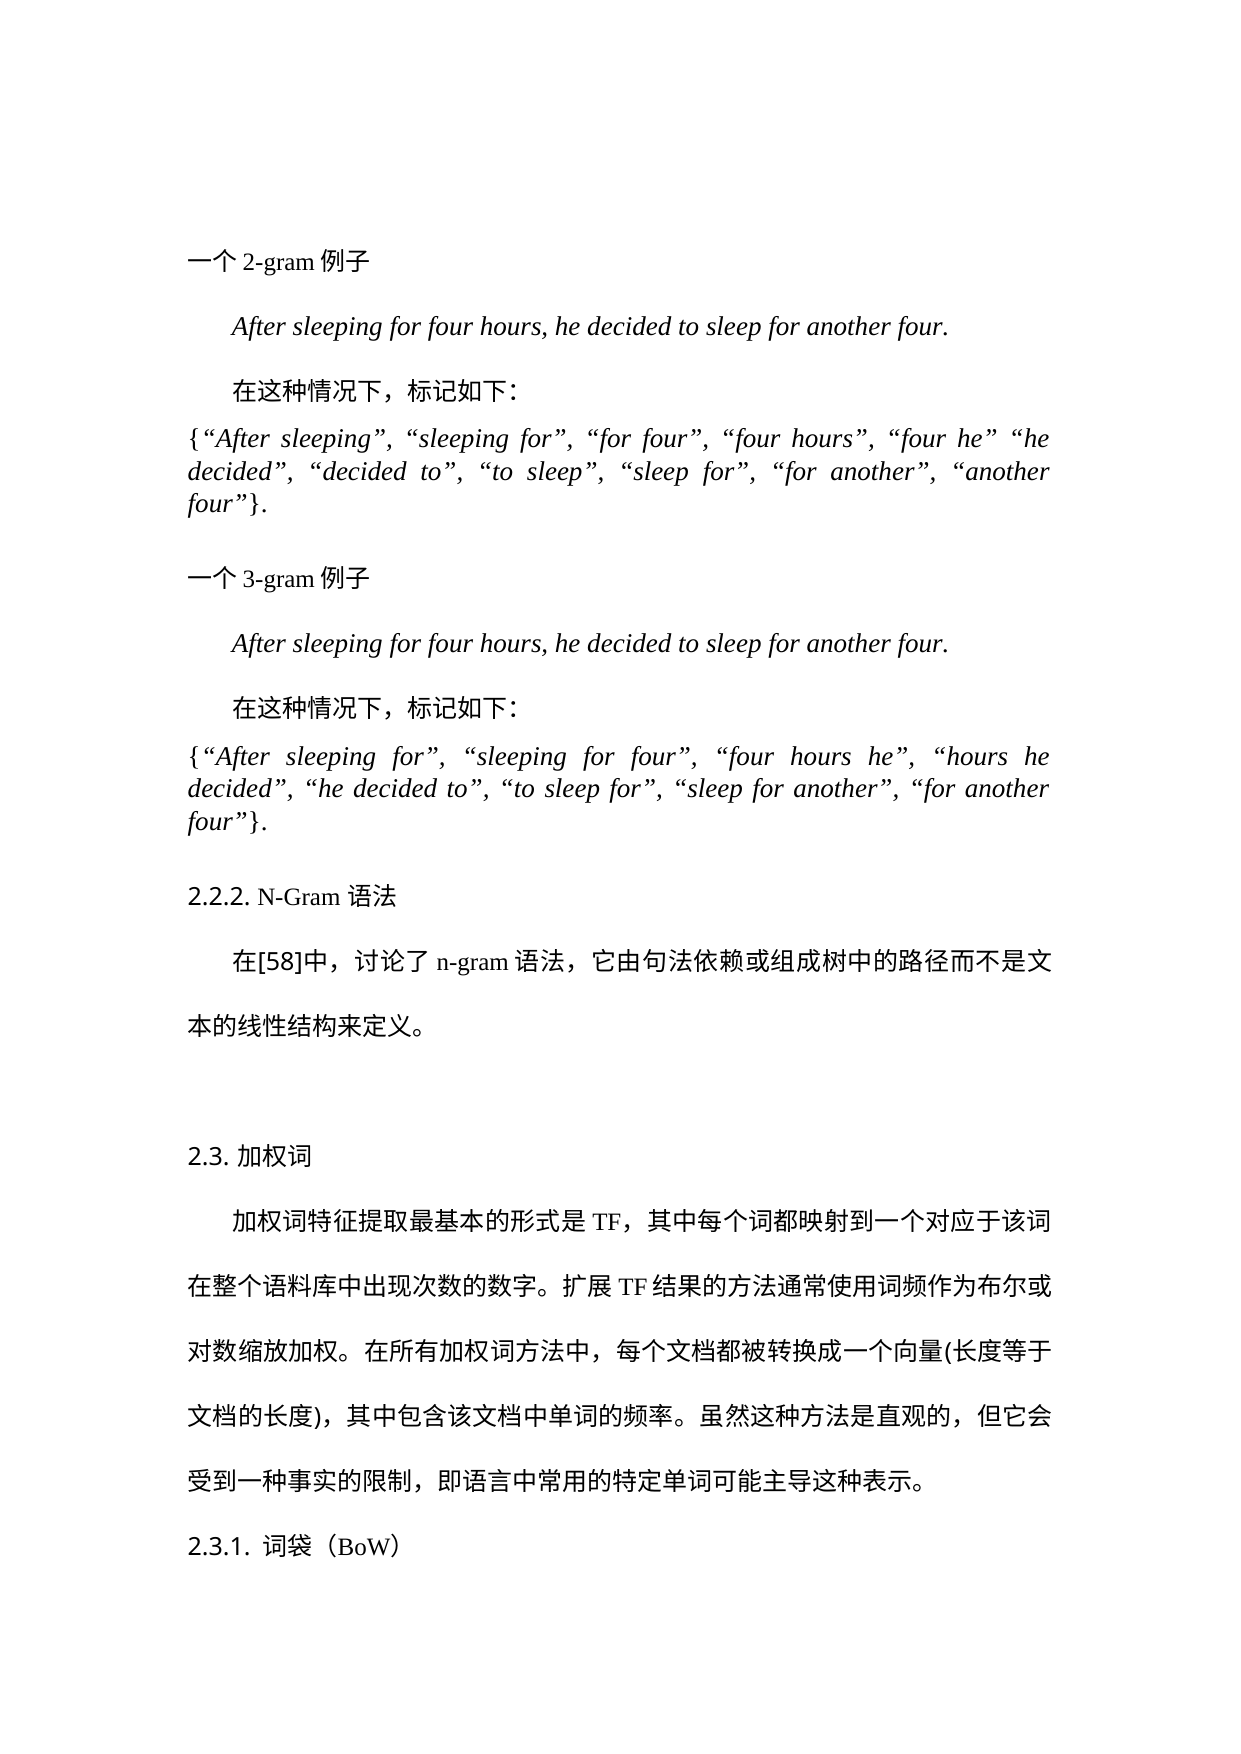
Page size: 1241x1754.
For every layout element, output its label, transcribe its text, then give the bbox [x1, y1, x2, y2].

text 一个2-gram例子 [187, 227, 1053, 292]
text 在这种情况下，标记如下： [187, 674, 1053, 739]
text After sleeping for four hours, he decided to sleep for another four. [187, 609, 1053, 674]
text 一个3-gram例子 [187, 544, 1053, 609]
text 在[58]中，讨论了n-gram语法，它由句法依赖或组成树中的路径而不是文本的线性结构来定义。 [187, 927, 1053, 1057]
list 词袋（BoW） [187, 1512, 1053, 1577]
text {“After sleeping for”, “sleeping for four”, “four hours he”, “hours he decided”, “he decided to”, “to sleep for”, “sleep for another”, “for another four”}. [187, 739, 1053, 837]
text 加权词特征提取最基本的形式是TF，其中每个词都映射到一个对应于该词在整个语料库中出现次数的数字。扩展TF结果的方法通常使用词频作为布尔或对数缩放加权。在所有加权词方法中，每个文档都被转换成一个向量(长度等于文档的长度)，其中包含该文档中单词的频率。虽然这种方法是直观的，但它会受到一种事实的限制，即语言中常用的特定单词可能主导这种表示。 [187, 1187, 1053, 1512]
text 在这种情况下，标记如下： [187, 357, 1053, 422]
list 加权词 [187, 1122, 1053, 1187]
text After sleeping for four hours, he decided to sleep for another four. [187, 292, 1053, 357]
text {“After sleeping”, “sleeping for”, “for four”, “four hours”, “four he” “he decided”, “decided to”, “to sleep”, “sleep for”, “for another”, “another four”}. [187, 422, 1053, 519]
text 2.2.2. N-Gram 语法 [187, 862, 1053, 927]
